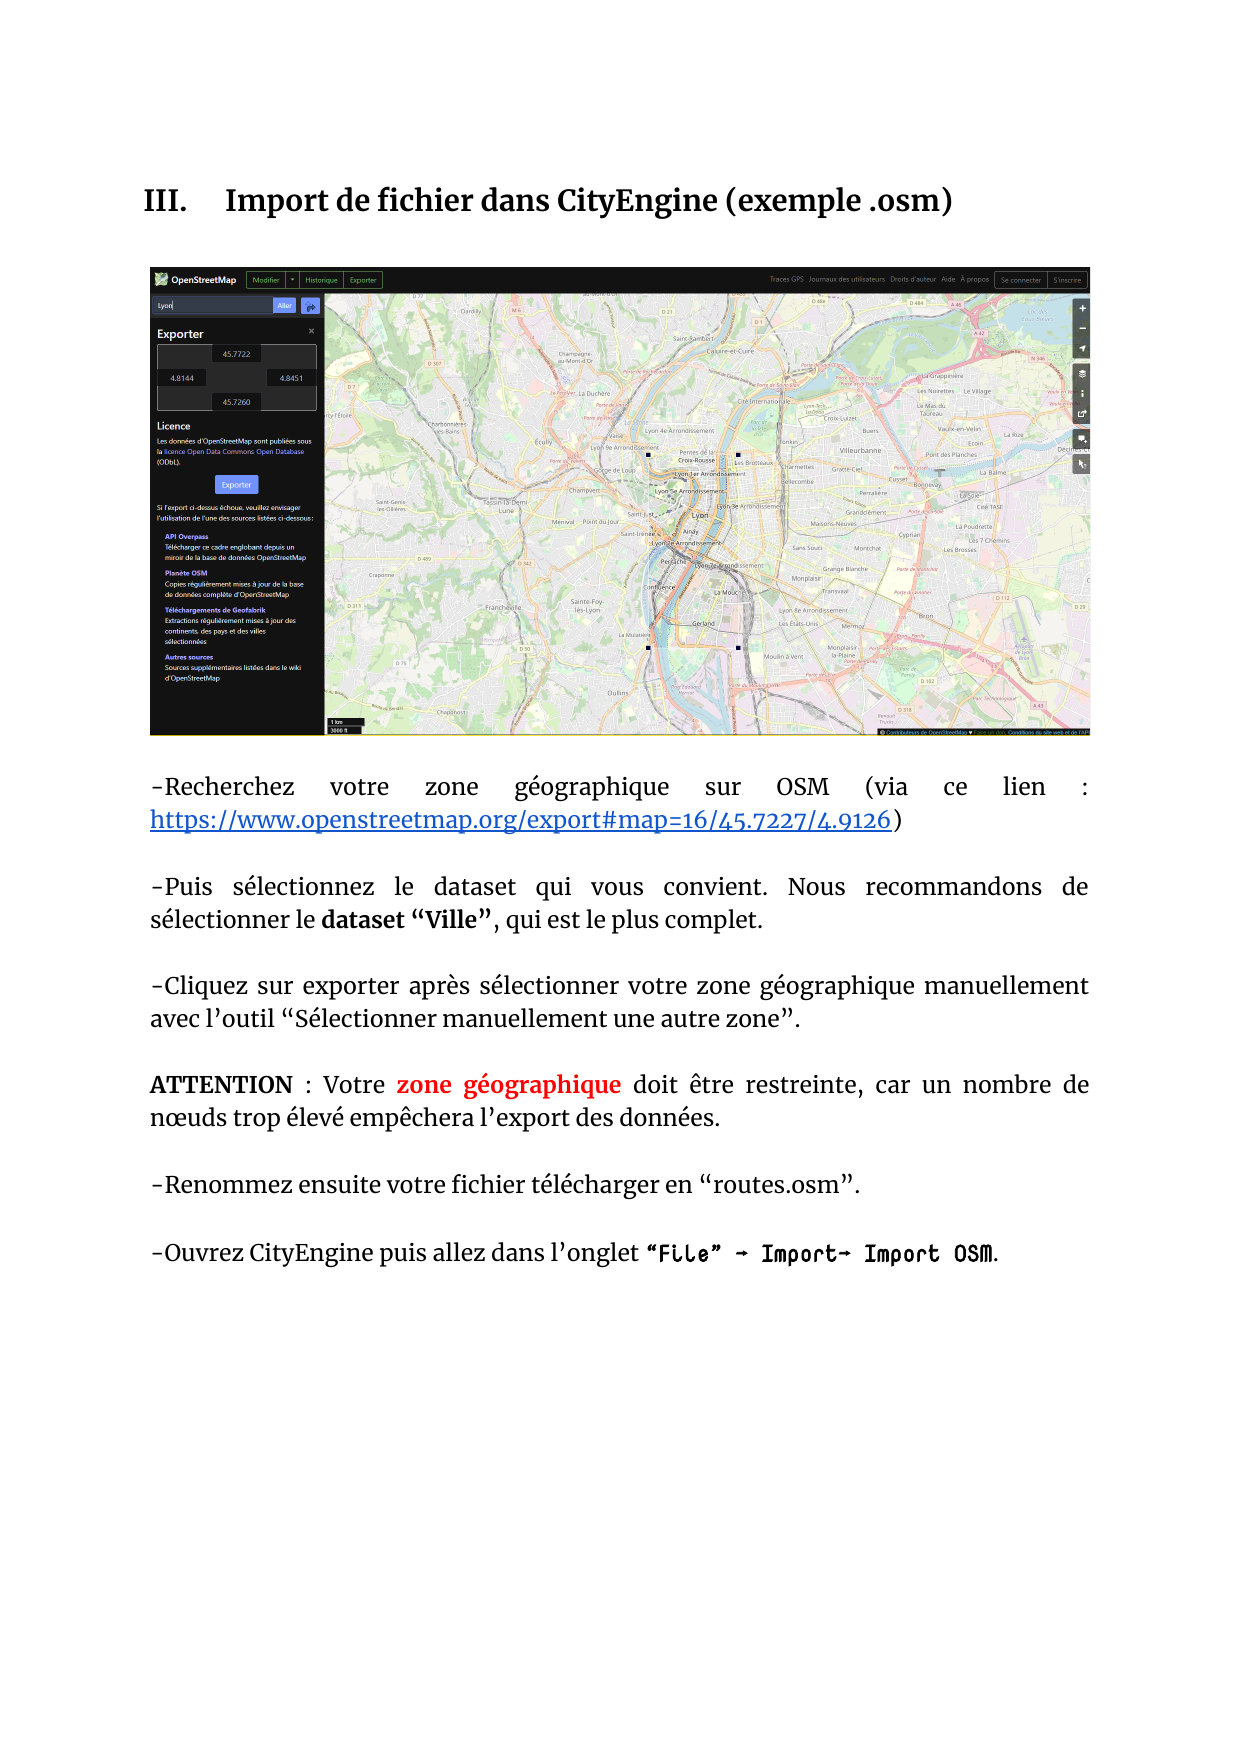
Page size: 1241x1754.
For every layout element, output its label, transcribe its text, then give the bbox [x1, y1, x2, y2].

text -Cliquez sur exporter après sélectionner votre zone géographique manuellement avec l’outil “Sélectionner manuellement une autre zone”. [150, 972, 1090, 1034]
text -Puis sélectionnez le dataset qui vous convient. Nous recommandons de sélectionner le dataset “Ville”, qui est le plus complet. [150, 872, 1090, 934]
text -Ouvrez CityEngine puis allez dans l’onglet “File” → Import→ Import OSM. [150, 1237, 1090, 1269]
list Import de fichier dans CityEngine (exemple .osm) [187, 183, 1090, 220]
text ATTENTION : Votre zone géographique doit être restreinte, car un nombre de nœuds trop élevé empêchera l’export des données. [150, 1071, 1090, 1133]
picture [150, 267, 1091, 736]
text -Renommez ensuite votre fichier télécharger en “routes.osm”. [150, 1171, 1090, 1199]
text -Recherchez votre zone géographique sur OSM (via ce lien : https://www.openstreetmap.org/export#map=16/45.7227/4.9126) [150, 773, 1090, 835]
